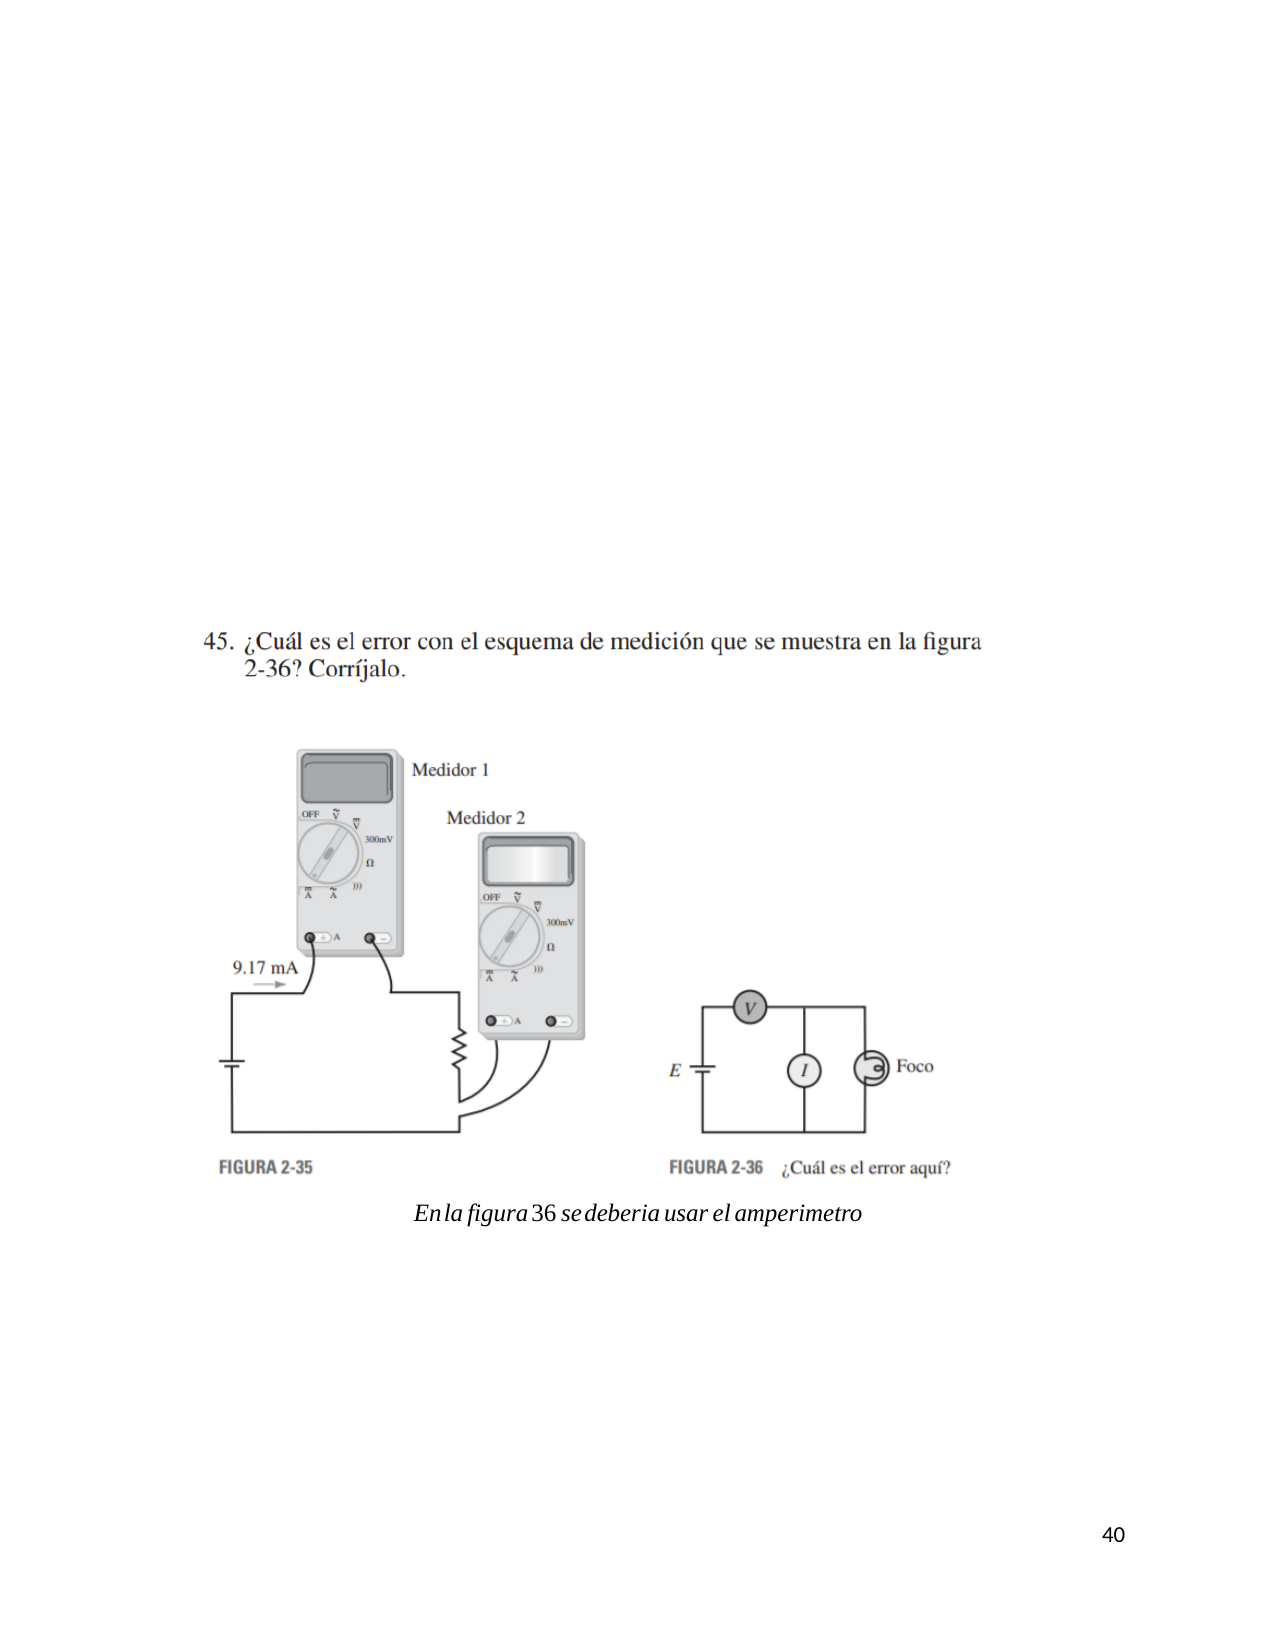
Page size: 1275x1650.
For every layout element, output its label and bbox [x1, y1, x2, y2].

picture [150, 625, 1125, 713]
picture [150, 731, 1125, 1181]
